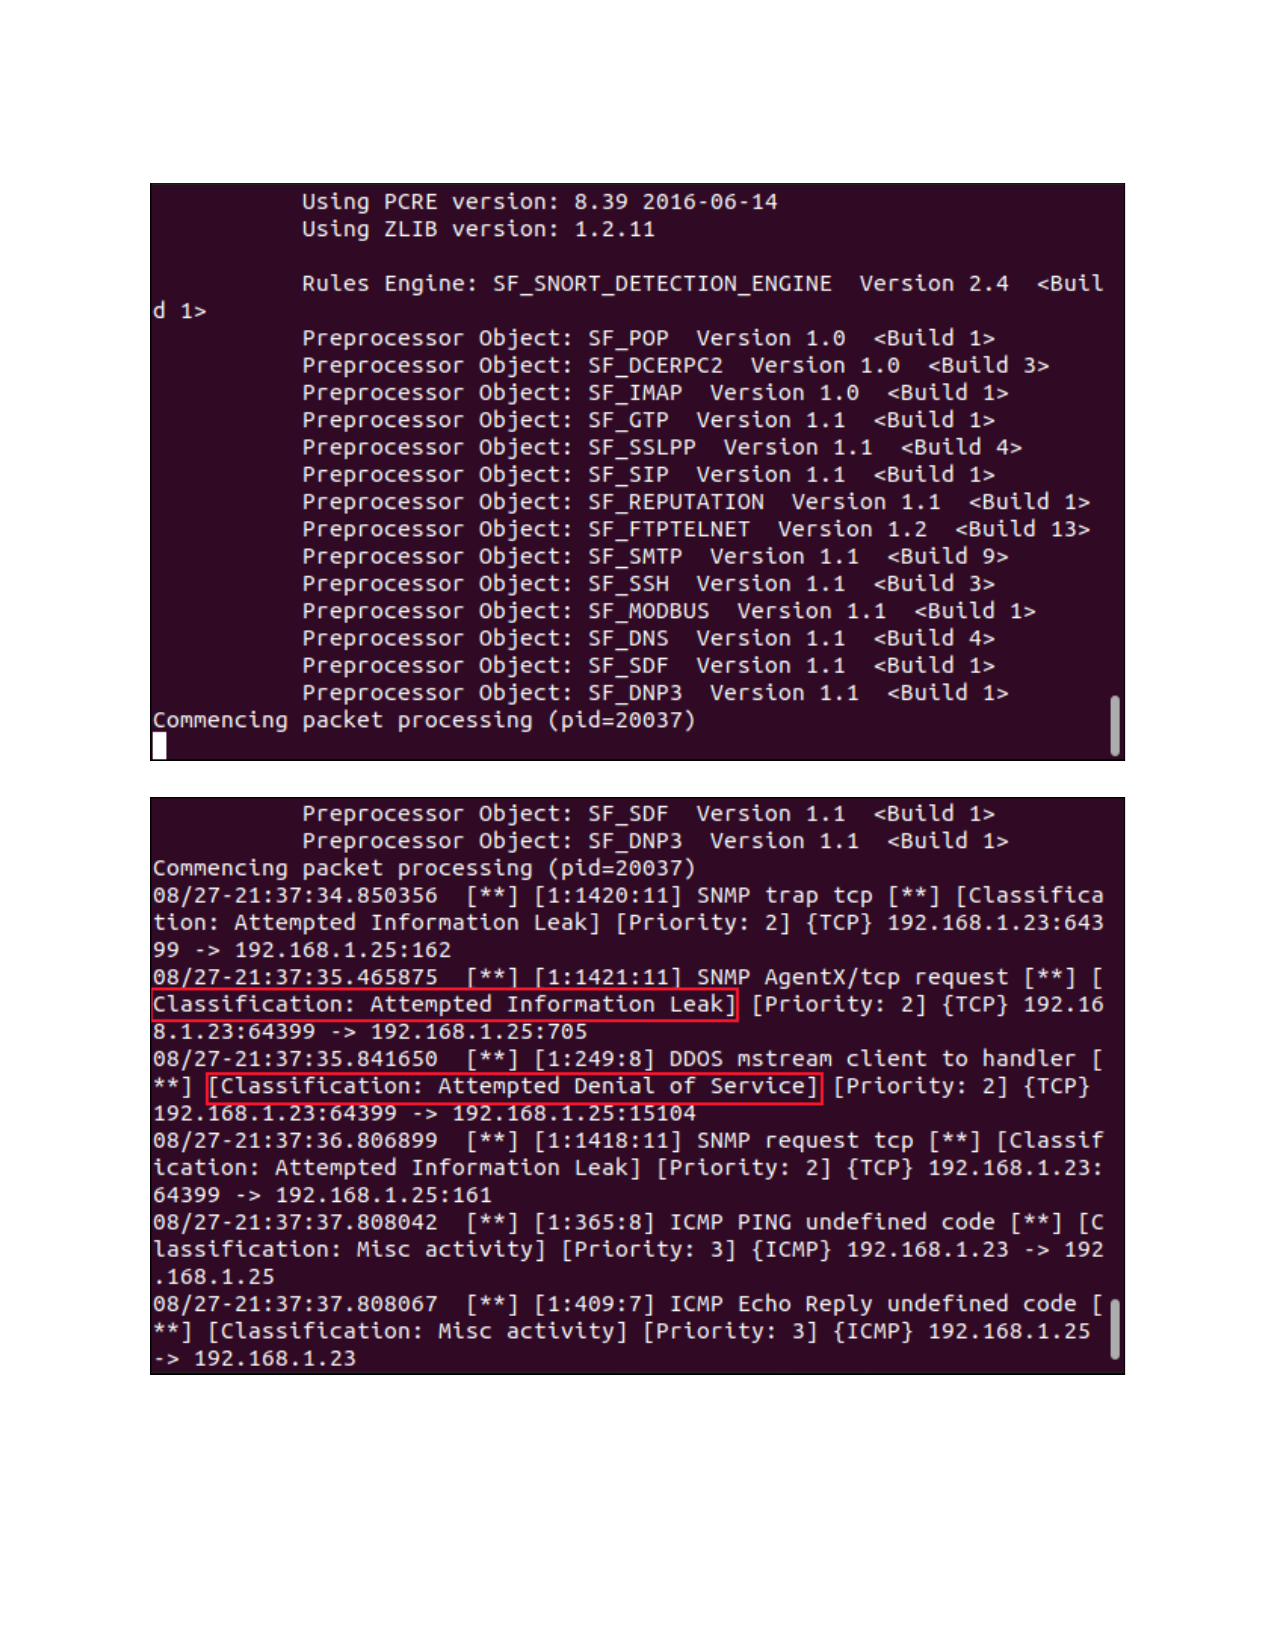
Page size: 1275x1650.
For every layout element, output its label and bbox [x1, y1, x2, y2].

picture [150, 183, 1125, 761]
picture [150, 797, 1125, 1375]
